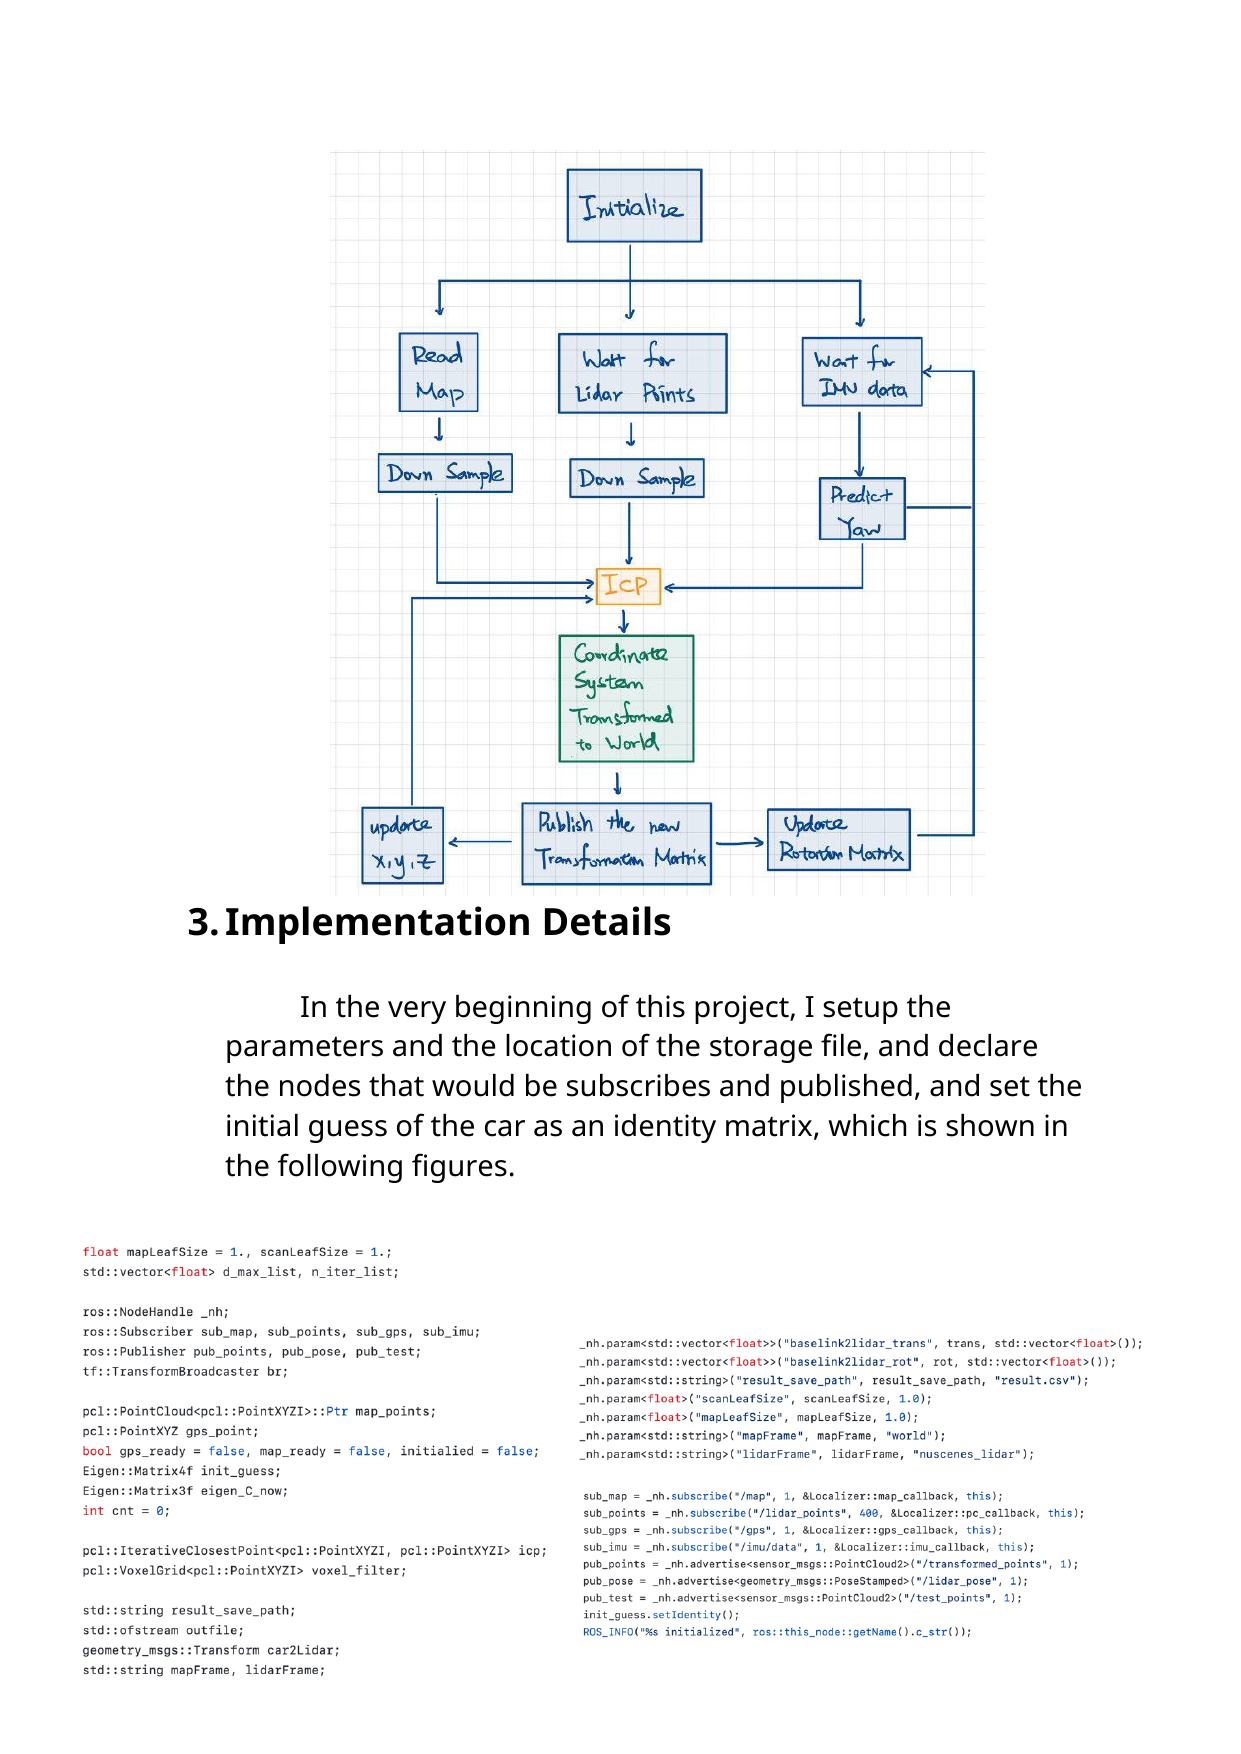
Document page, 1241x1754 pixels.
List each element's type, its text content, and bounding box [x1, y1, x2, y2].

list In the very beginning of this project, I setup the parameters and the location of the storage file, and declare the nodes that would be subscribes and published, and set the initial guess of the car as an identity matrix, which is shown in the following figures. [225, 986, 1090, 1184]
list Implementation Details [187, 895, 1090, 946]
picture [575, 1489, 1130, 1642]
picture [329, 150, 986, 896]
picture [59, 1234, 1171, 1680]
